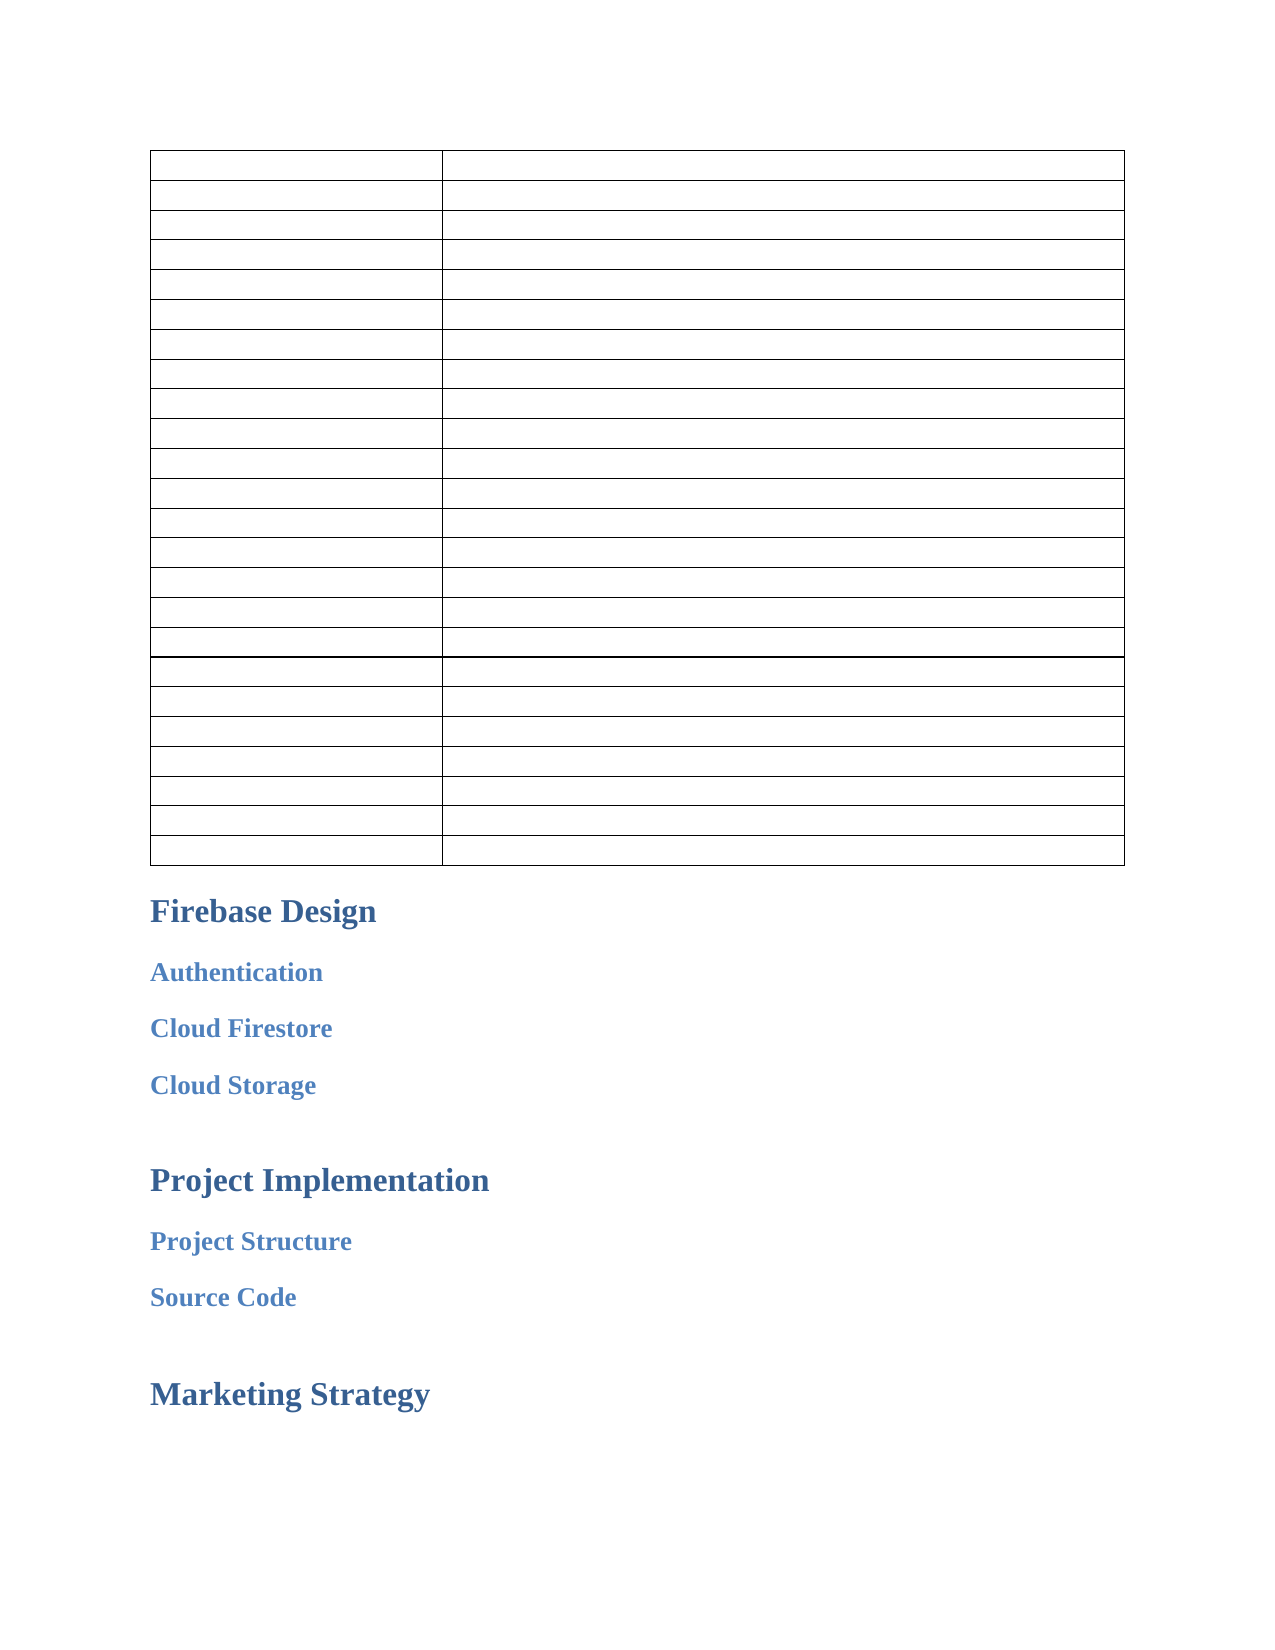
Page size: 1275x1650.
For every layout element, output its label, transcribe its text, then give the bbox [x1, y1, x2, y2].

table_cell [443, 806, 1124, 835]
table_cell [151, 538, 442, 567]
table_cell [443, 270, 1124, 299]
table_cell [443, 300, 1124, 329]
table_cell [151, 300, 442, 329]
subtitle Cloud Storage [150, 1069, 1125, 1100]
table_cell [443, 717, 1124, 746]
table_cell [443, 419, 1124, 448]
table_cell [443, 389, 1124, 418]
table_cell [443, 360, 1124, 388]
table_cell [151, 240, 442, 269]
table_cell [443, 479, 1124, 507]
table_cell [151, 211, 442, 239]
table_cell [443, 330, 1124, 358]
subtitle Source Code [150, 1281, 1125, 1313]
table_cell [151, 181, 442, 209]
table_cell [443, 598, 1124, 627]
table_cell [443, 449, 1124, 478]
table_cell [443, 151, 1124, 180]
table_cell [151, 777, 442, 805]
table_cell [151, 806, 442, 835]
table_cell [151, 449, 442, 478]
table_cell [443, 687, 1124, 716]
table_cell [151, 330, 442, 358]
table_cell [443, 747, 1124, 776]
table_cell [151, 658, 442, 686]
table_cell [151, 270, 442, 299]
table_cell [151, 360, 442, 388]
subtitle Authentication [150, 956, 1125, 987]
table_cell [443, 836, 1124, 865]
subtitle Cloud Firestore [150, 1012, 1125, 1044]
table_cell [443, 777, 1124, 805]
table_cell [443, 509, 1124, 537]
table_cell [443, 658, 1124, 686]
subtitle Project Implementation [150, 1160, 1125, 1198]
table_cell [151, 151, 442, 180]
table_cell [151, 509, 442, 537]
table_cell [151, 747, 442, 776]
table_cell [443, 211, 1124, 239]
table_cell [443, 181, 1124, 209]
table_cell [443, 568, 1124, 597]
table_cell [151, 628, 442, 656]
table_cell [151, 568, 442, 597]
table_cell [151, 479, 442, 507]
table_cell [151, 389, 442, 418]
subtitle Firebase Design [150, 891, 1125, 929]
table_cell [151, 836, 442, 865]
table_cell [443, 538, 1124, 567]
table_cell [151, 419, 442, 448]
table_cell [443, 240, 1124, 269]
table_cell [151, 717, 442, 746]
subtitle Marketing Strategy [150, 1374, 1125, 1413]
subtitle Project Structure [150, 1225, 1125, 1256]
table_cell [443, 628, 1124, 656]
table_cell [151, 598, 442, 627]
table_cell [151, 687, 442, 716]
